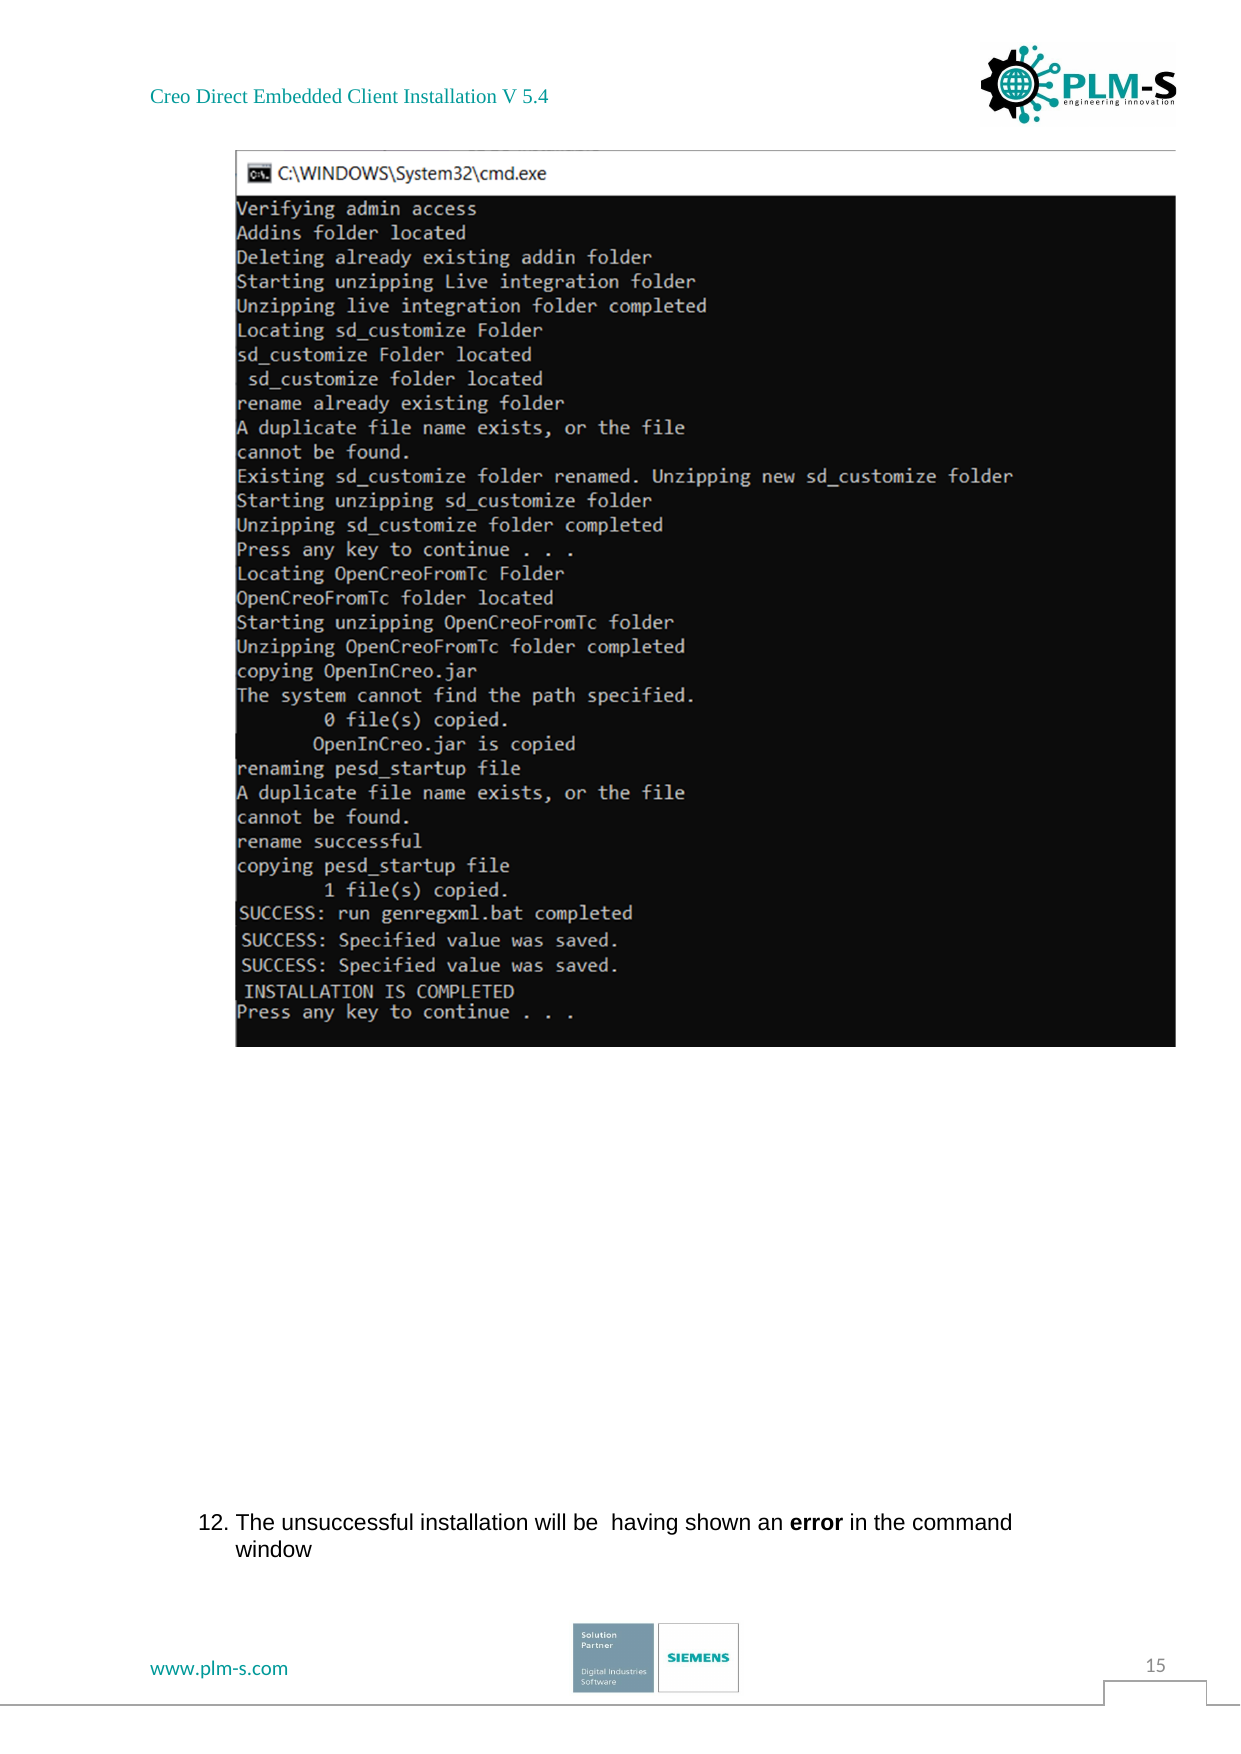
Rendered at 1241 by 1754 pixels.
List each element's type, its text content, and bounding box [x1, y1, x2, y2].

picture [235, 150, 1176, 1047]
list The unsuccessful installation will be having shown an error in the command window [198, 1509, 1090, 1562]
picture [980, 42, 1177, 127]
